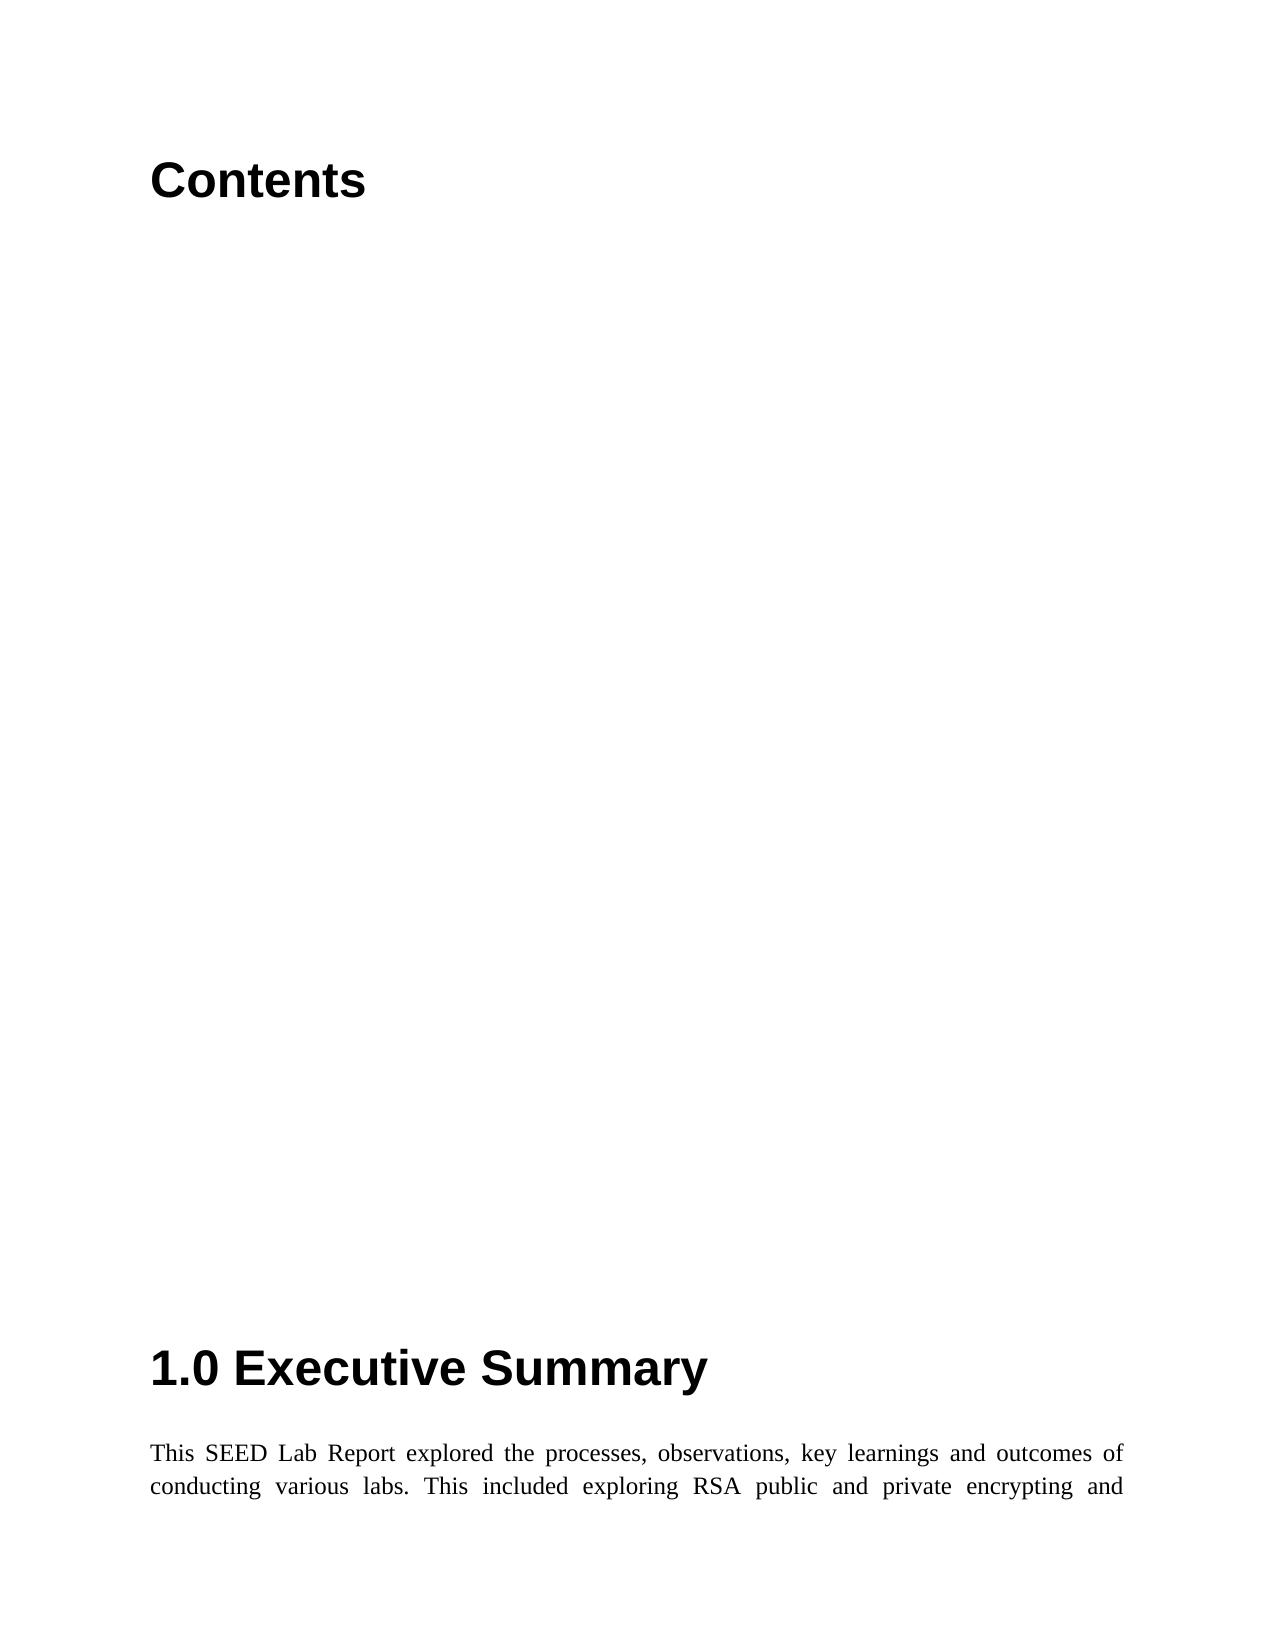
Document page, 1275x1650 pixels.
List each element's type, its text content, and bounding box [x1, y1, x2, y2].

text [150, 1438, 1125, 1499]
text Contents [150, 150, 1125, 207]
text 1.0 Executive Summary [150, 1339, 1125, 1396]
